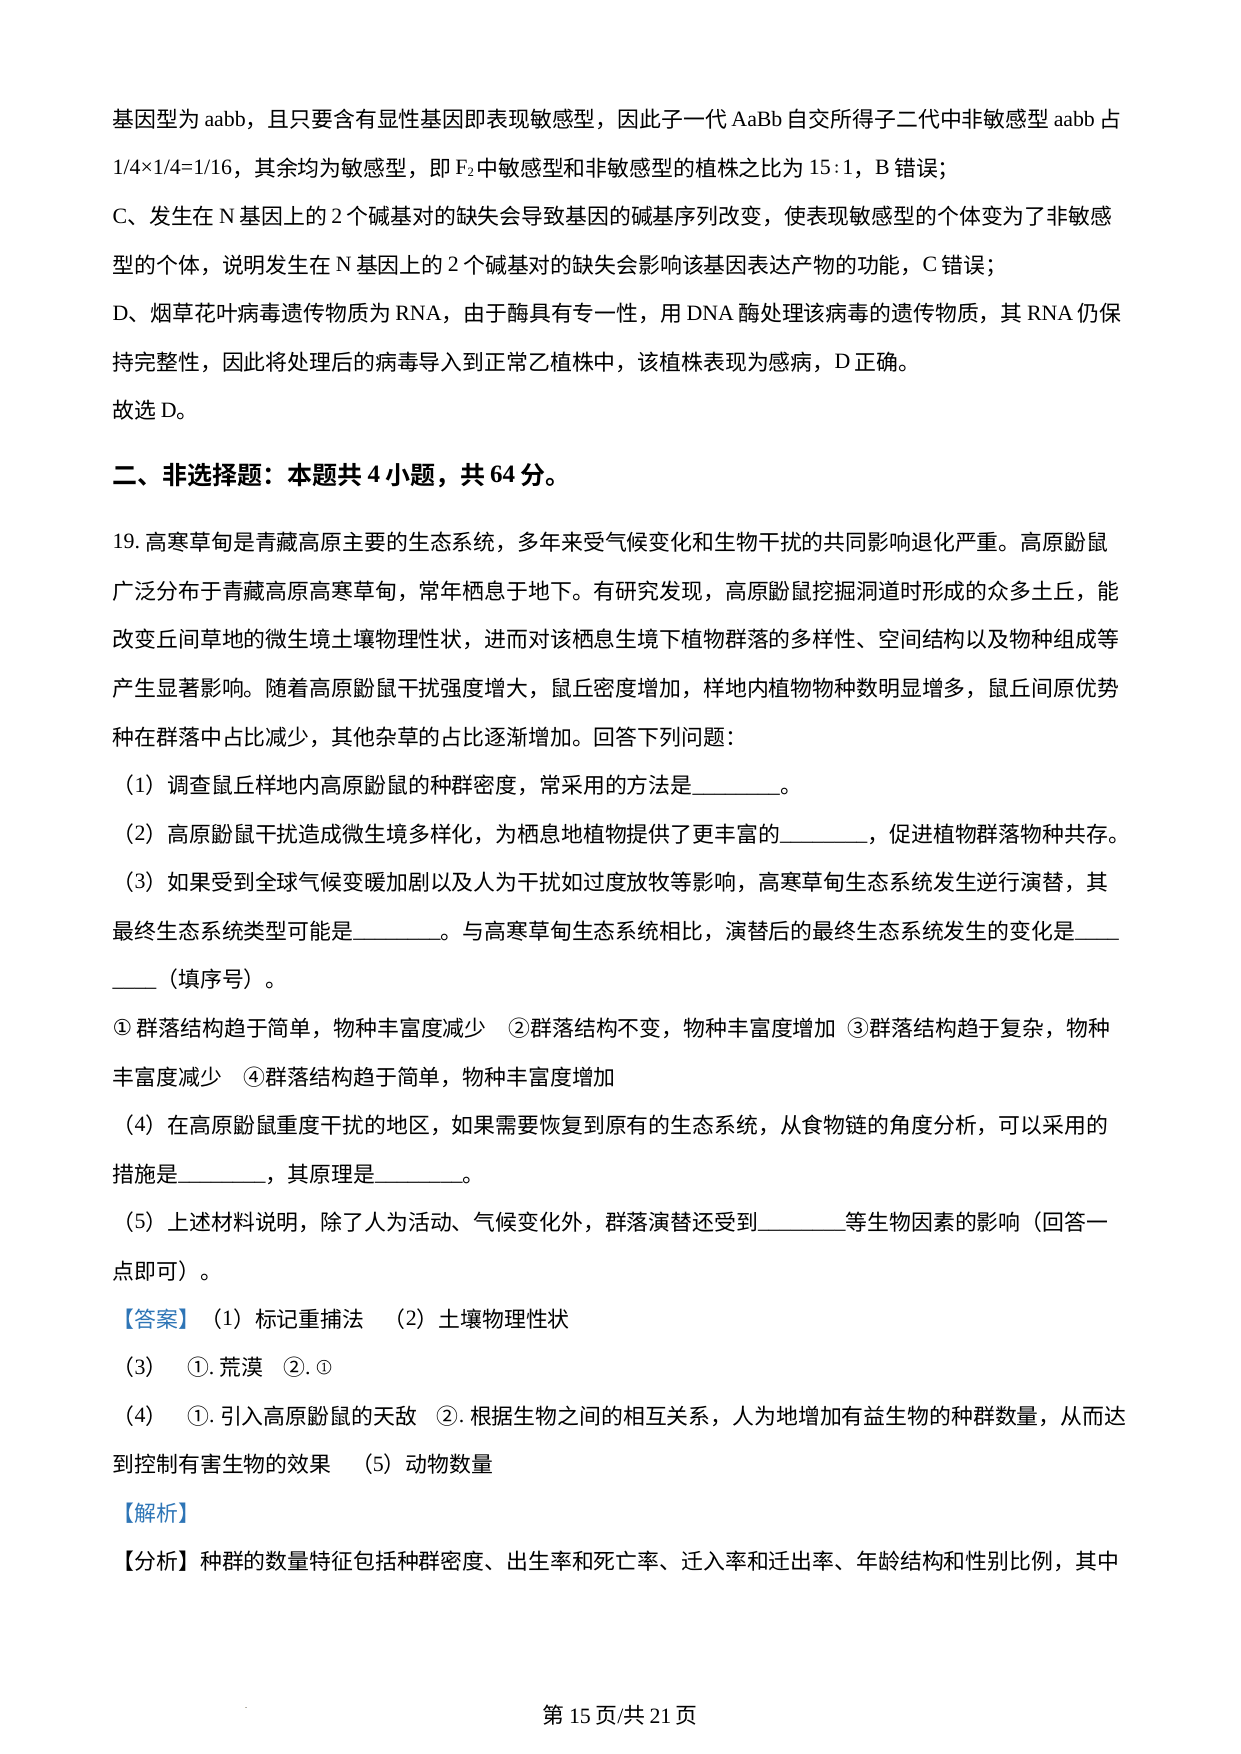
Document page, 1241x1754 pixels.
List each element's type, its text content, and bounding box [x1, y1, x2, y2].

text （3） ①. 荒漠 ②. ① [112, 1350, 1128, 1382]
text （4）在高原鼢鼠重度干扰的地区，如果需要恢复到原有的生态系统，从食物链的角度分析，可以采用的措施是________，其原理是________。 [112, 1107, 1128, 1189]
text C、发生在N基因上的2个碱基对的缺失会导致基因的碱基序列改变，使表现敏感型的个体变为了非敏感型的个体，说明发生在N基因上的2个碱基对的缺失会影响该基因表达产物的功能，C错误； [112, 199, 1128, 280]
text D、烟草花叶病毒遗传物质为RNA，由于酶具有专一性，用DNA酶处理该病毒的遗传物质，其RNA仍保持完整性，因此将处理后的病毒导入到正常乙植株中，该植株表现为感病，D正确。 [112, 296, 1128, 377]
text ①群落结构趋于简单，物种丰富度减少 ②群落结构不变，物种丰富度增加 ③群落结构趋于复杂，物种丰富度减少 ④群落结构趋于简单，物种丰富度增加 [112, 1010, 1128, 1092]
text （5）上述材料说明，除了人为活动、气候变化外，群落演替还受到________等生物因素的影响（回答一点即可）。 [112, 1204, 1128, 1286]
text 故选D。 [112, 393, 1128, 426]
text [112, 102, 1128, 183]
text 【解析】 [112, 1495, 1128, 1528]
text （3）如果受到全球气候变暖加剧以及人为干扰如过度放牧等影响，高寒草甸生态系统发生逆行演替，其最终生态系统类型可能是________。与高寒草甸生态系统相比，演替后的最终生态系统发生的变化是________（填序号）。 [112, 864, 1128, 994]
text （2）高原鼢鼠干扰造成微生境多样化，为栖息地植物提供了更丰富的________，促进植物群落物种共存。 [112, 816, 1128, 849]
text 19. 高寒草甸是青藏高原主要的生态系统，多年来受气候变化和生物干扰的共同影响退化严重。高原鼢鼠广泛分布于青藏高原高寒草甸，常年栖息于地下。有研究发现，高原鼢鼠挖掘洞道时形成的众多土丘，能改变丘间草地的微生境土壤物理性状，进而对该栖息生境下植物群落的多样性、空间结构以及物种组成等产生显著影响。随着高原鼢鼠干扰强度增大，鼠丘密度增加，样地内植物物种数明显增多，鼠丘间原优势种在群落中占比减少，其他杂草的占比逐渐增加。回答下列问题： [112, 524, 1128, 752]
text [112, 1544, 1128, 1576]
text （1）调查鼠丘样地内高原鼢鼠的种群密度，常采用的方法是________。 [112, 768, 1128, 800]
text （4） ①. 引入高原鼢鼠的天敌 ②. 根据生物之间的相互关系，人为地增加有益生物的种群数量，从而达到控制有害生物的效果 （5）动物数量 [112, 1398, 1128, 1479]
text 二、非选择题：本题共4小题，共64分。 [112, 441, 1128, 506]
text 【答案】（1）标记重捕法 （2）土壤物理性状 [112, 1302, 1128, 1334]
